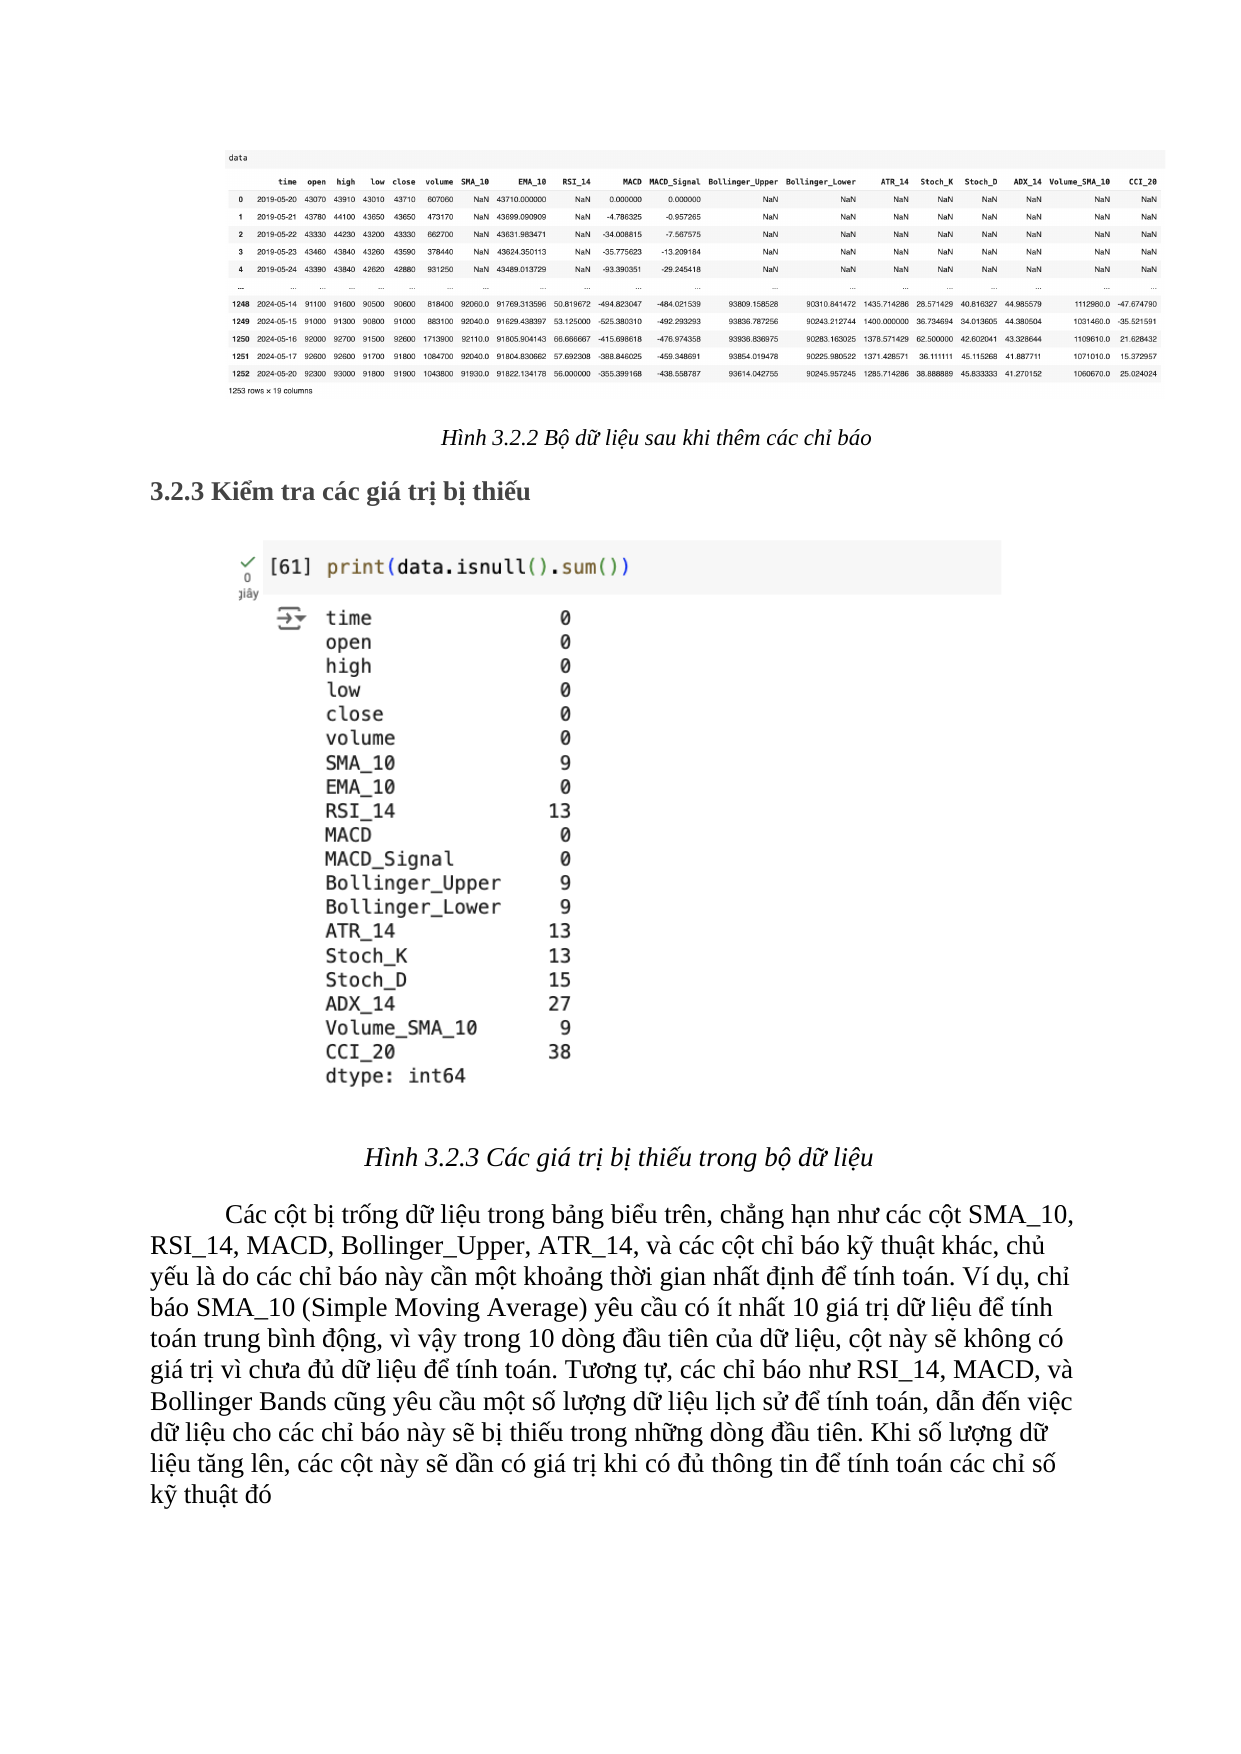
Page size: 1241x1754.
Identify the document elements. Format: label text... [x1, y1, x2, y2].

text Hình 3.2.3 Các giá trị bị thiếu trong bộ dữ liệu [150, 1142, 1090, 1173]
text Hình 3.2.2 Bộ dữ liệu sau khi thêm các chỉ báo [150, 424, 1090, 450]
text Các cột bị trống dữ liệu trong bảng biểu trên, chẳng hạn như các cột SMA_10, RSI_14, MACD, Bollinger_Upper, ATR_14, và các cột chỉ báo kỹ thuật khác, chủ yếu là do các chỉ báo này cần một khoảng thời gian nhất định để tính toán. Ví dụ, chỉ báo SMA_10 (Simple Moving Average) yêu cầu có ít nhất 10 giá trị dữ liệu để tính toán trung bình động, vì vậy trong 10 dòng đầu tiên của dữ liệu, cột này sẽ không có giá trị vì chưa đủ dữ liệu để tính toán. Tương tự, các chỉ báo như RSI_14, MACD, và Bollinger Bands cũng yêu cầu một số lượng dữ liệu lịch sử để tính toán, dẫn đến việc dữ liệu cho các chỉ báo này sẽ bị thiếu trong những dòng đầu tiên. Khi số lượng dữ liệu tăng lên, các cột này sẽ dần có giá trị khi có đủ thông tin để tính toán các chỉ số kỹ thuật đó [150, 1198, 1090, 1509]
picture [225, 150, 1166, 399]
picture [238, 531, 1002, 1117]
subtitle 3.2.3 Kiểm tra các giá trị bị thiếu [150, 475, 1090, 506]
